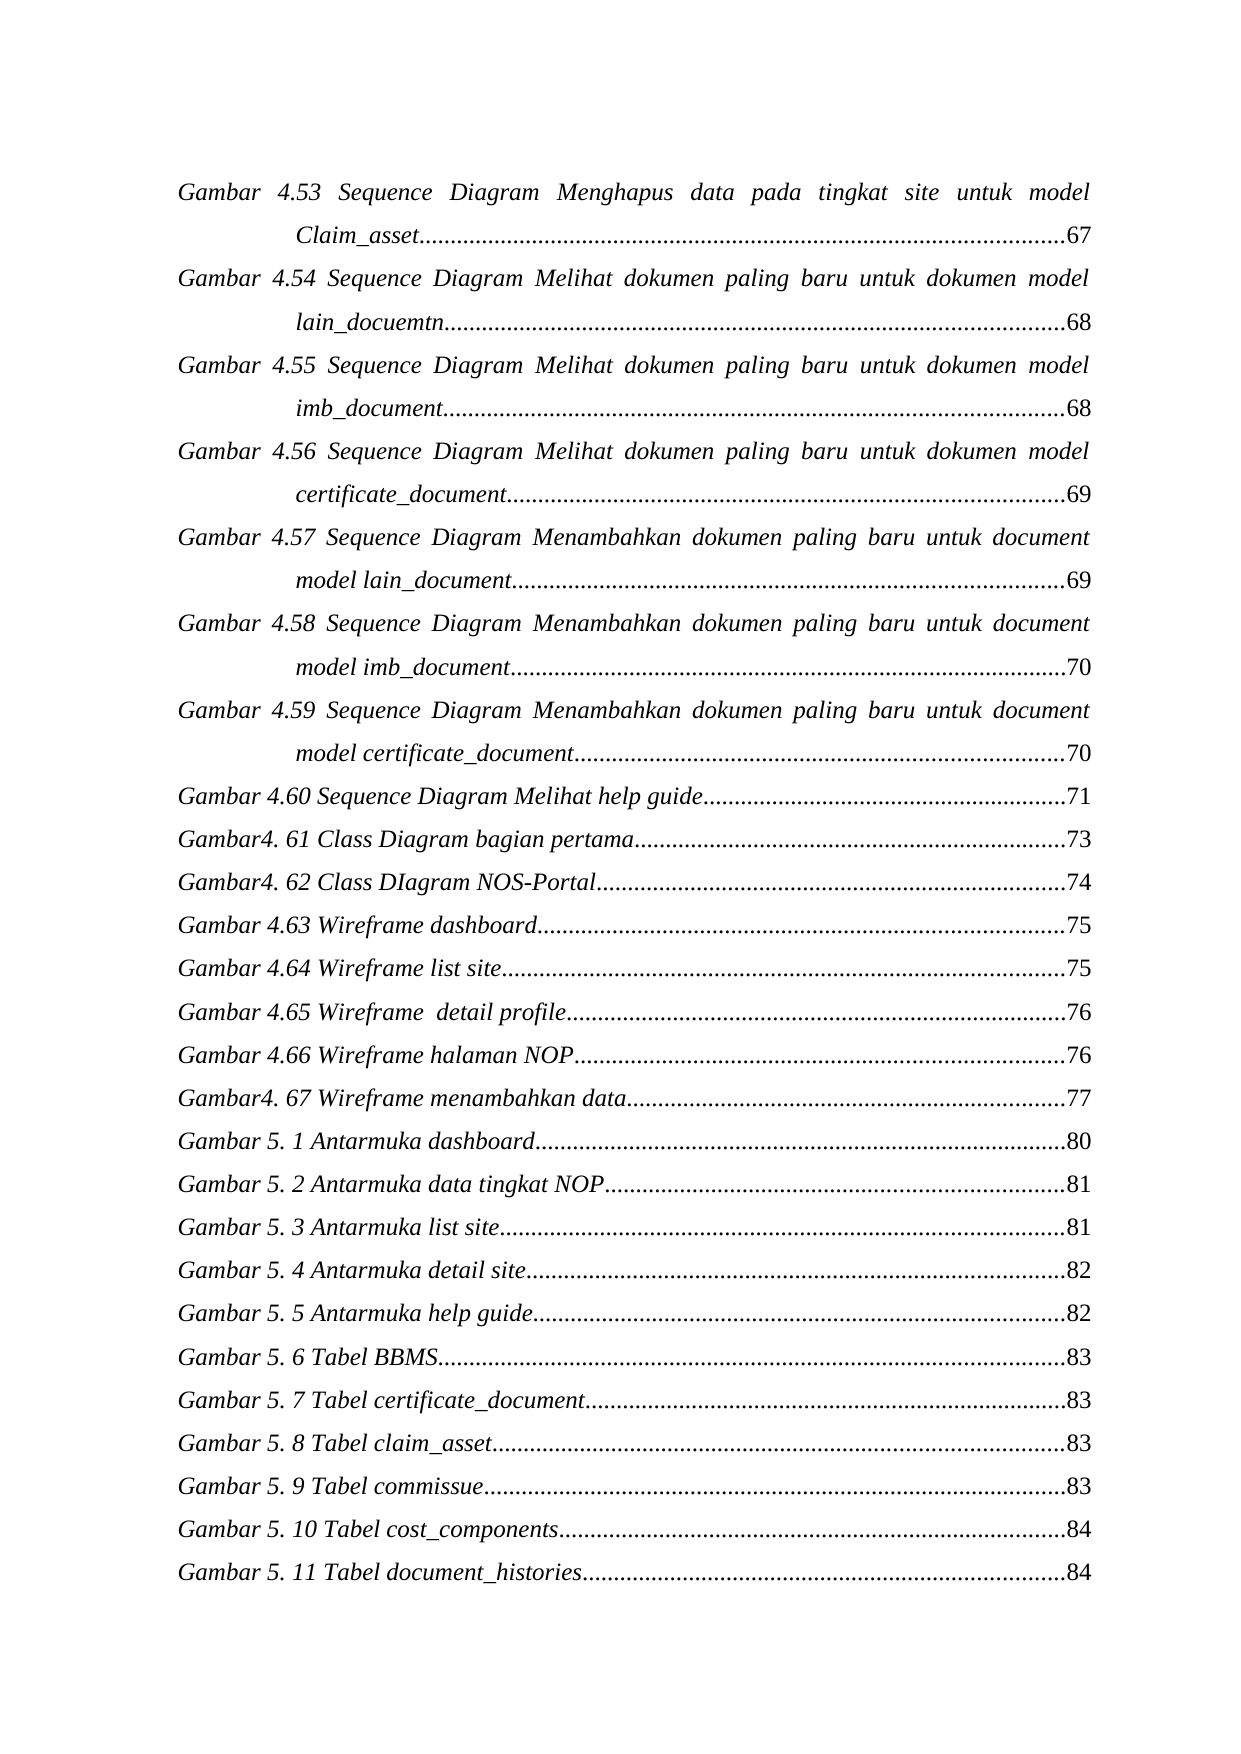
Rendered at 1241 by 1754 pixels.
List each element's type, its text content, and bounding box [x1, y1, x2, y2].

text Gambar 5. 9 Tabel commissue 83 [177, 1471, 1092, 1500]
text Gambar 4.59 Sequence Diagram Menambahkan dokumen paling baru untuk document model certificate_document 70 [177, 695, 1092, 767]
text Gambar 5. 4 Antarmuka detail site 82 [177, 1255, 1092, 1284]
text Gambar 4.66 Wireframe halaman NOP 76 [177, 1040, 1092, 1068]
text Gambar 4.60 Sequence Diagram Melihat help guide 71 [177, 781, 1092, 810]
text Gambar 5. 2 Antarmuka data tingkat NOP 81 [177, 1169, 1092, 1198]
text Gambar4. 62 Class DIagram NOS-Portal 74 [177, 867, 1092, 896]
text Gambar 4.55 Sequence Diagram Melihat dokumen paling baru untuk dokumen model imb_document 68 [177, 350, 1092, 422]
text Gambar 4.63 Wireframe dashboard 75 [177, 910, 1092, 939]
text Gambar4. 61 Class Diagram bagian pertama 73 [177, 824, 1092, 853]
text Gambar 4.57 Sequence Diagram Menambahkan dokumen paling baru untuk document model lain_document 69 [177, 522, 1092, 594]
text Gambar 5. 8 Tabel claim_asset 83 [177, 1428, 1092, 1457]
text Gambar 4.64 Wireframe list site 75 [177, 953, 1092, 982]
text Gambar 4.65 Wireframe detail profile 76 [177, 997, 1092, 1025]
text Gambar4. 67 Wireframe menambahkan data 77 [177, 1083, 1092, 1112]
text Gambar 5. 10 Tabel cost_components 84 [177, 1514, 1092, 1543]
text Gambar 5. 6 Tabel BBMS 83 [177, 1342, 1092, 1370]
text Gambar 5. 5 Antarmuka help guide 82 [177, 1298, 1092, 1327]
text Gambar 5. 3 Antarmuka list site 81 [177, 1212, 1092, 1241]
text Gambar 5. 1 Antarmuka dashboard 80 [177, 1126, 1092, 1155]
text Gambar 4.53 Sequence Diagram Menghapus data pada tingkat site untuk model Claim_asset 67 [177, 177, 1092, 249]
text Gambar 5. 11 Tabel document_histories 84 [177, 1557, 1092, 1586]
text Gambar 4.54 Sequence Diagram Melihat dokumen paling baru untuk dokumen model lain_docuemtn 68 [177, 263, 1092, 335]
text Gambar 5. 7 Tabel certificate_document 83 [177, 1385, 1092, 1413]
text Gambar 4.56 Sequence Diagram Melihat dokumen paling baru untuk dokumen model certificate_document 69 [177, 436, 1092, 508]
text Gambar 4.58 Sequence Diagram Menambahkan dokumen paling baru untuk document model imb_document 70 [177, 608, 1092, 680]
